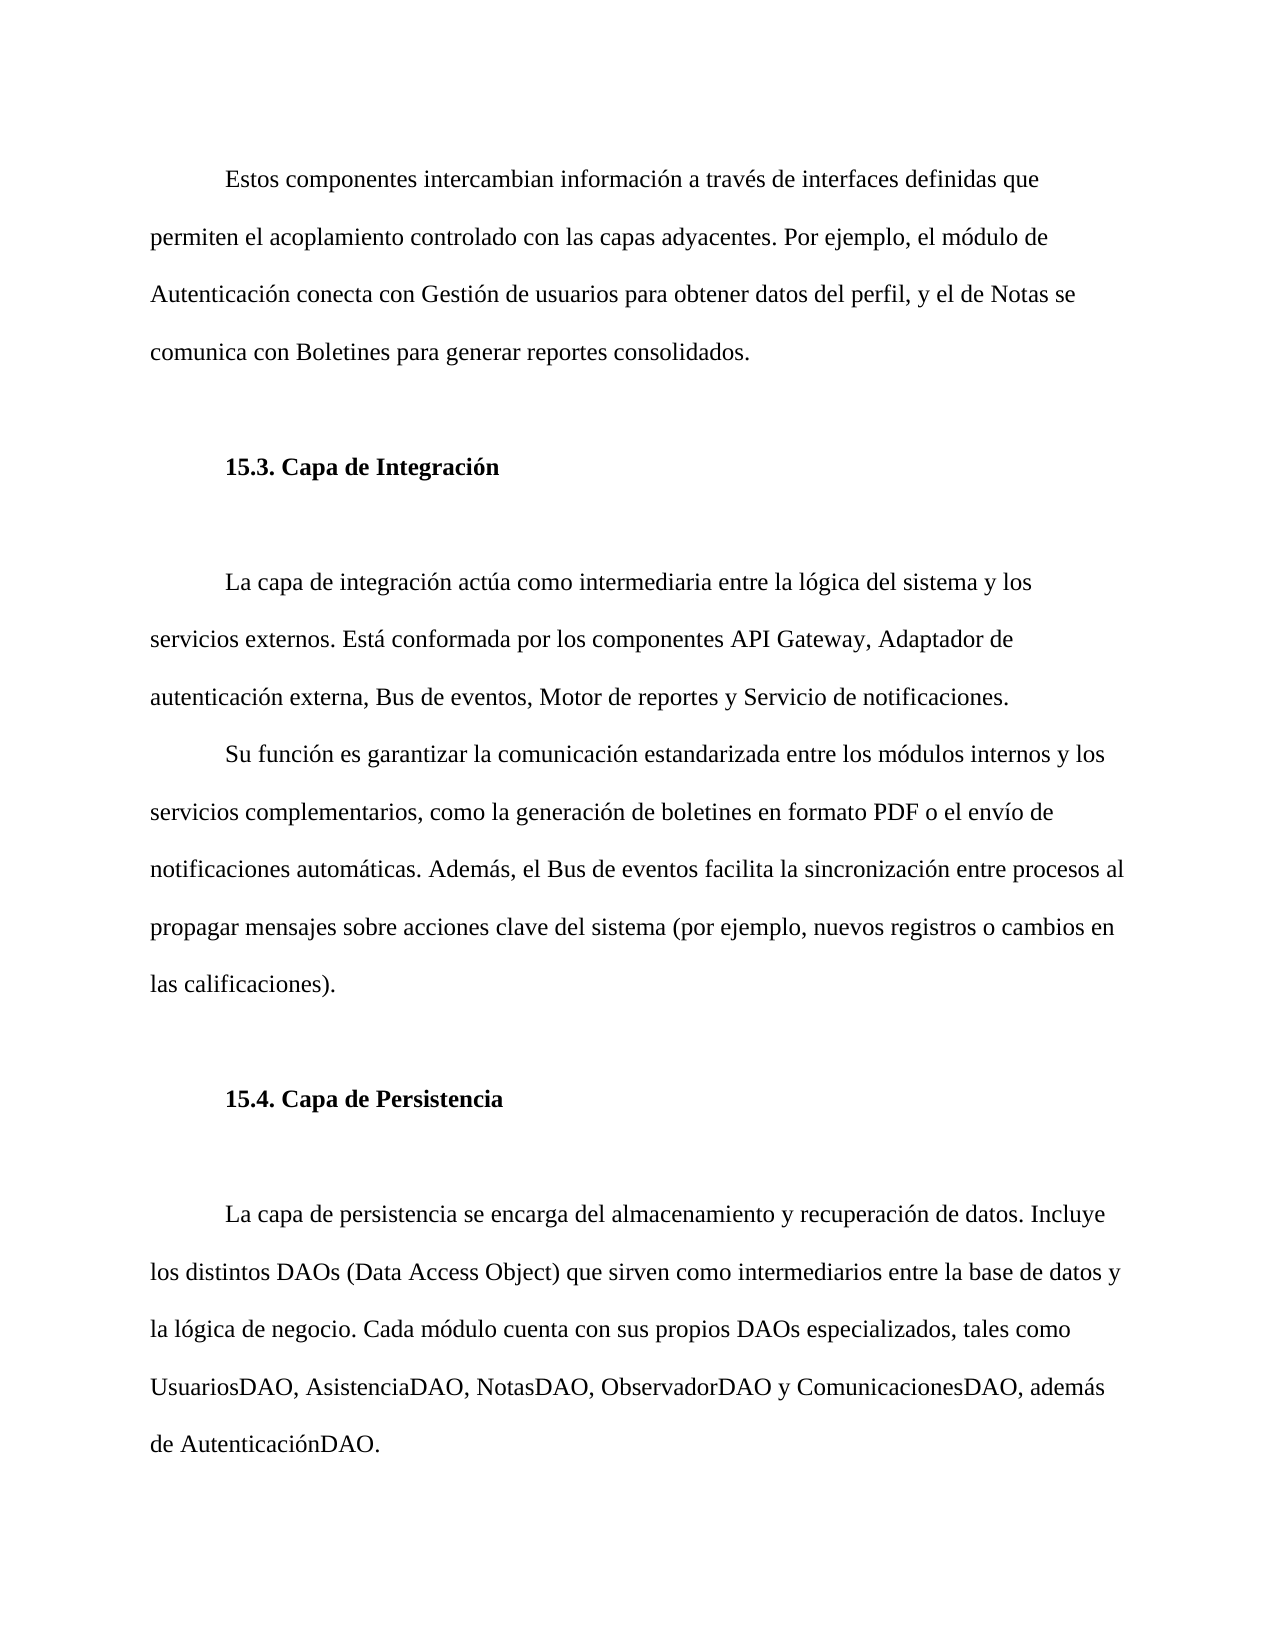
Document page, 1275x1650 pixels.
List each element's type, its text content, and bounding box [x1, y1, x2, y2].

text La capa de integración actúa como intermediaria entre la lógica del sistema y los servicios externos. Está conformada por los componentes API Gateway, Adaptador de autenticación externa, Bus de eventos, Motor de reportes y Servicio de notificaciones. [150, 567, 1125, 711]
text La capa de persistencia se encarga del almacenamiento y recuperación de datos. Incluye los distintos DAOs (Data Access Object) que sirven como intermediarios entre la base de datos y la lógica de negocio. Cada módulo cuenta con sus propios DAOs especializados, tales como UsuariosDAO, AsistenciaDAO, NotasDAO, ObservadorDAO y ComunicacionesDAO, además de AutenticaciónDAO. [150, 1199, 1125, 1458]
subtitle 15.3. Capa de Integración [150, 452, 1125, 481]
subtitle 15.4. Capa de Persistencia [150, 1084, 1125, 1113]
text Su función es garantizar la comunicación estandarizada entre los módulos internos y los servicios complementarios, como la generación de boletines en formato PDF o el envío de notificaciones automáticas. Además, el Bus de eventos facilita la sincronización entre procesos al propagar mensajes sobre acciones clave del sistema (por ejemplo, nuevos registros o cambios en las calificaciones). [150, 739, 1125, 998]
text Estos componentes intercambian información a través de interfaces definidas que permiten el acoplamiento controlado con las capas adyacentes. Por ejemplo, el módulo de Autenticación conecta con Gestión de usuarios para obtener datos del perfil, y el de Notas se comunica con Boletines para generar reportes consolidados. [150, 164, 1125, 366]
